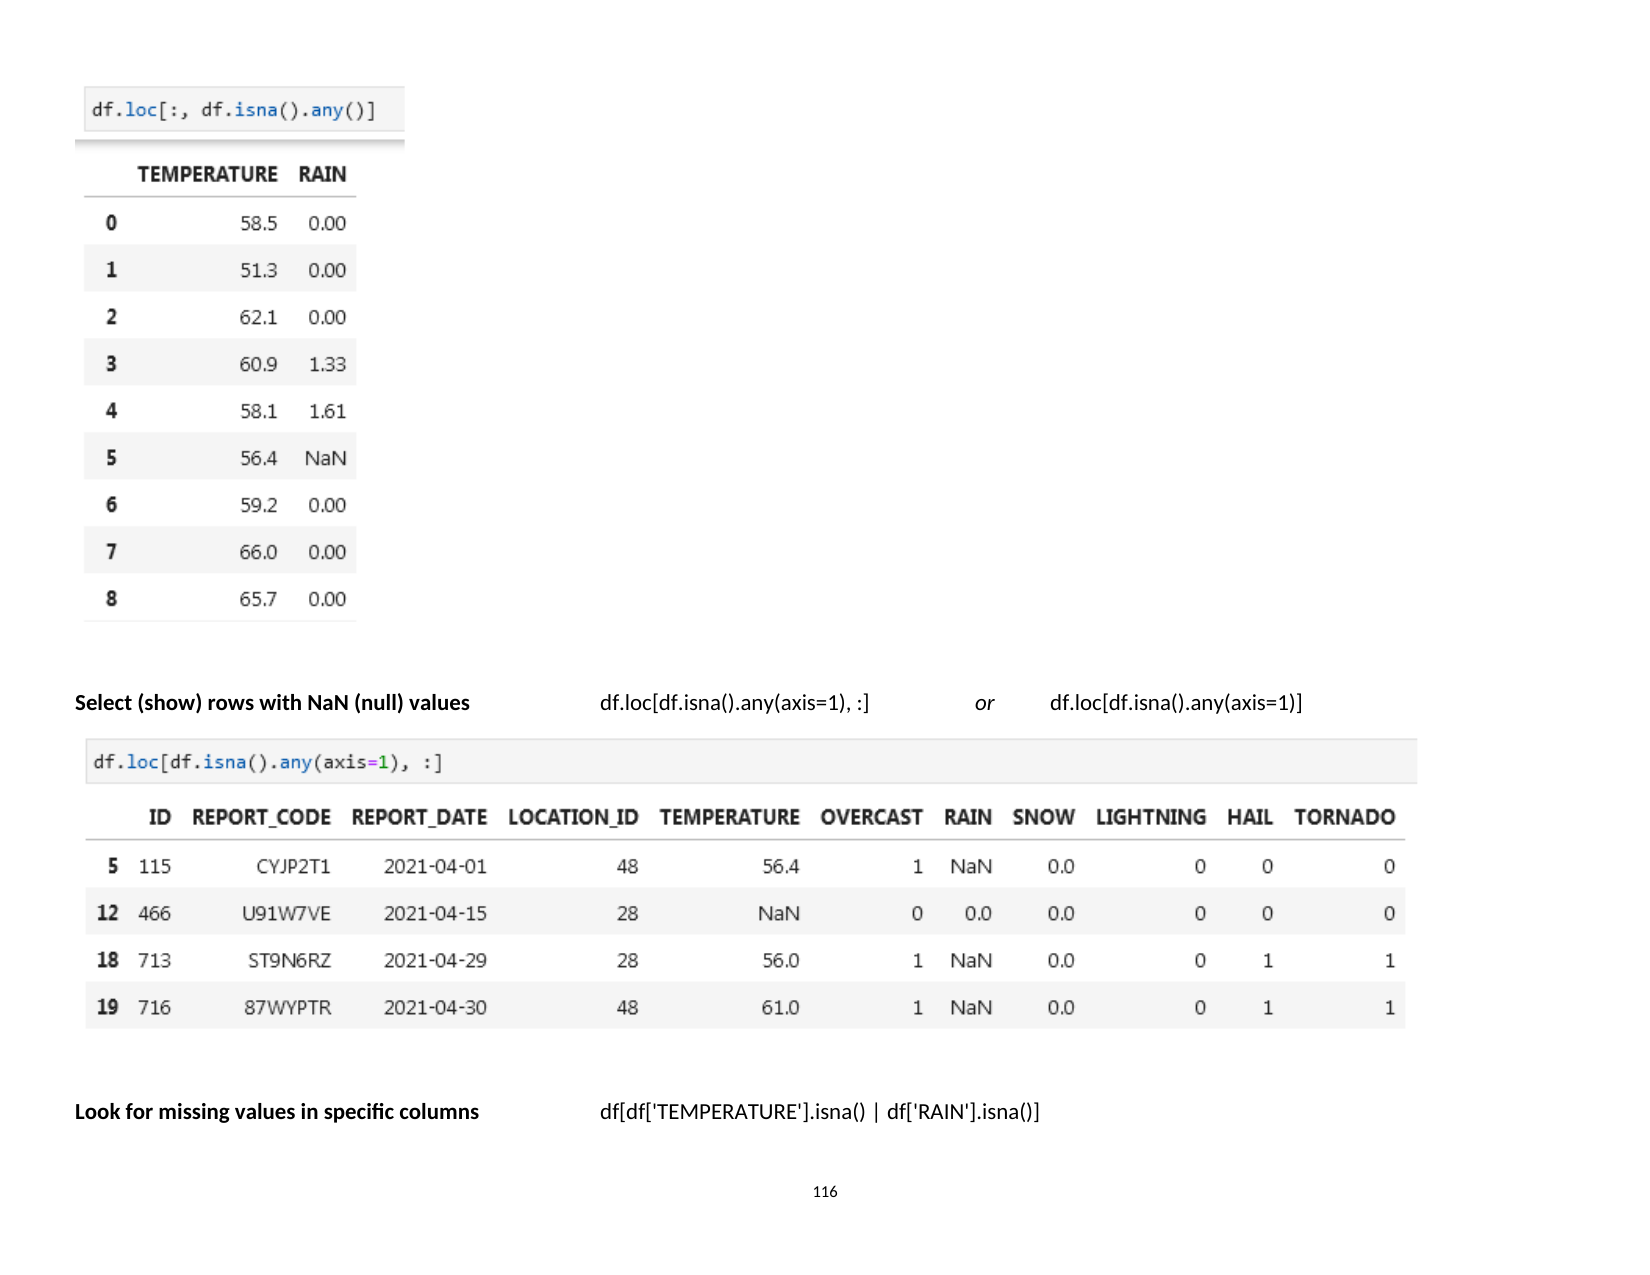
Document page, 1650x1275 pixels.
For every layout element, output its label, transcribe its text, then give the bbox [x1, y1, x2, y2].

text Look for missing values in specific columns df[df['TEMPERATURE'].isna() | df['RAIN'].isna()] [75, 1097, 1575, 1125]
text Select (show) rows with NaN (null) values df.loc[df.isna().any(axis=1), :] or df.loc[df.isna().any(axis=1)] [75, 688, 1575, 716]
picture [75, 75, 405, 622]
picture [75, 734, 1418, 1032]
